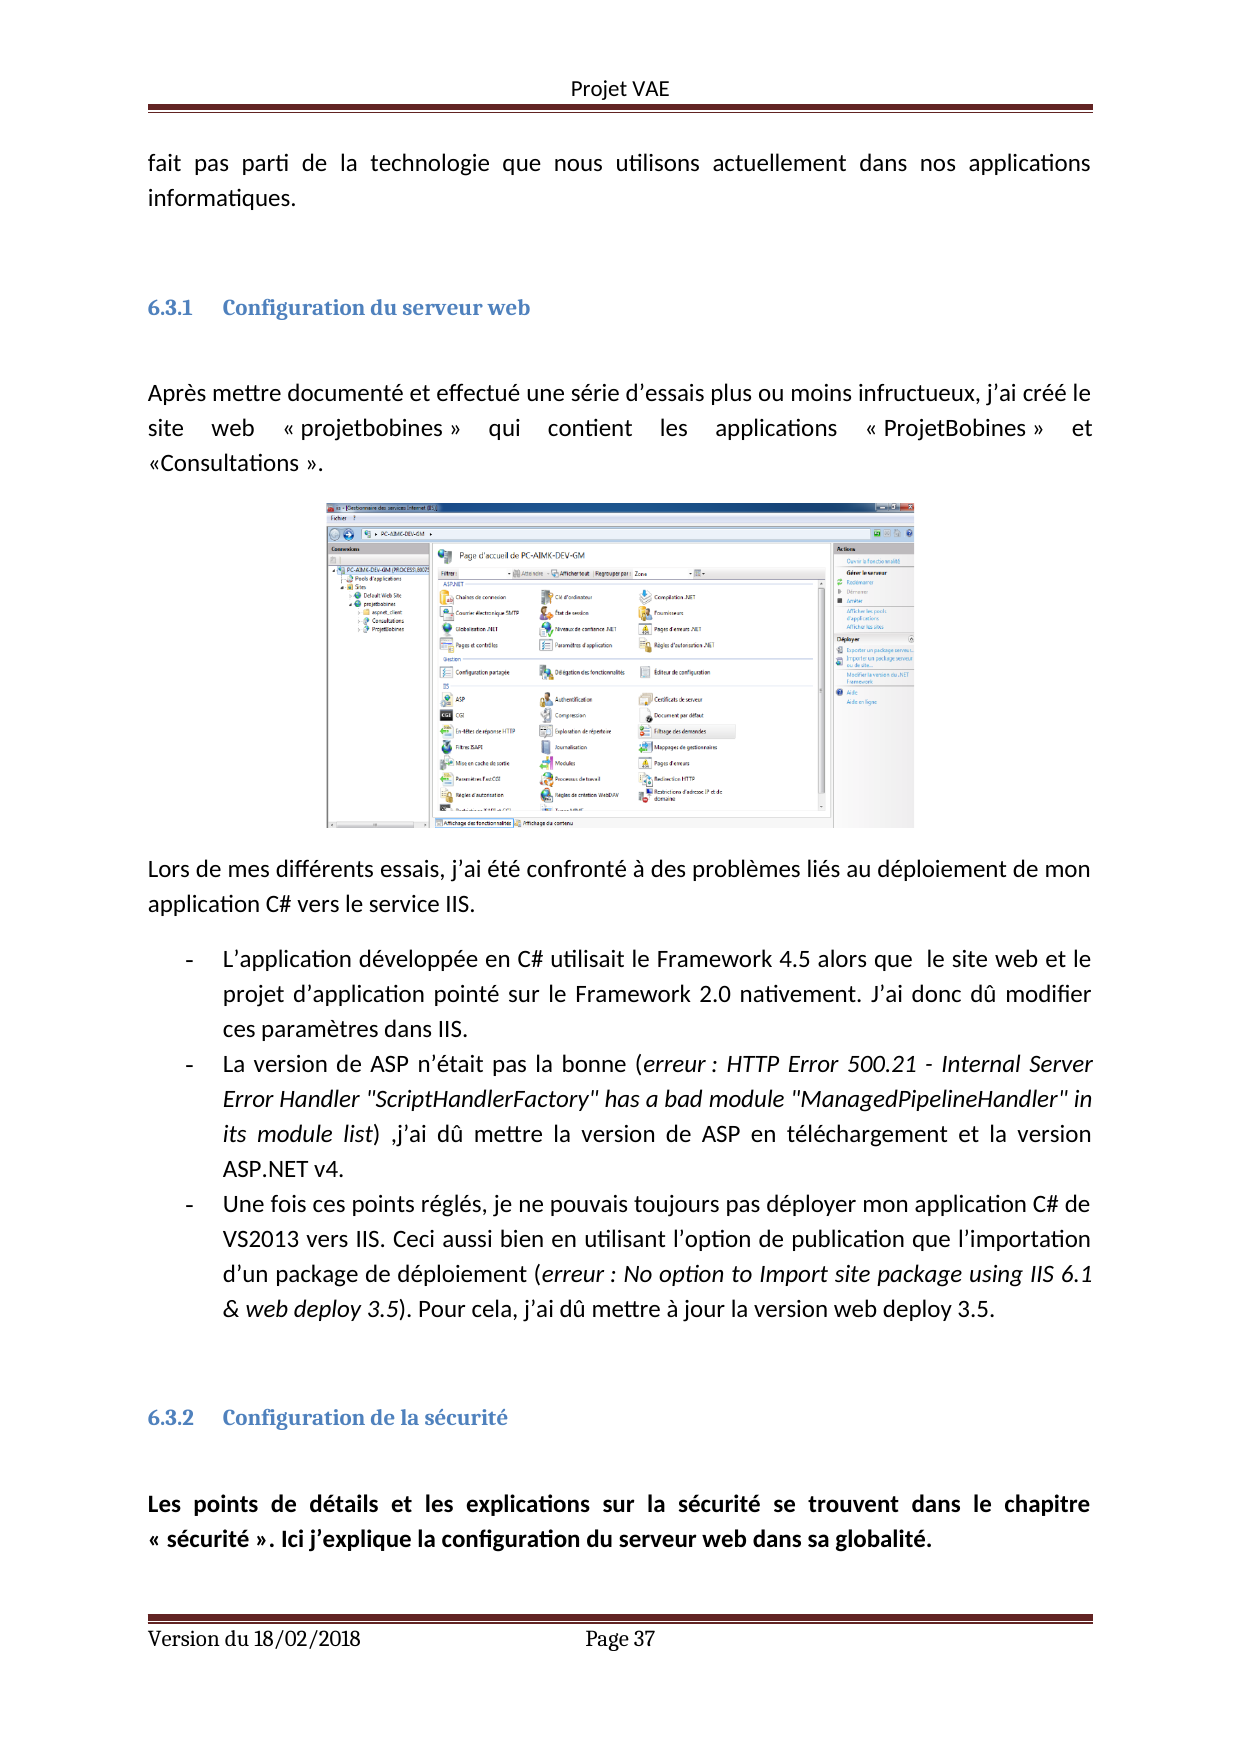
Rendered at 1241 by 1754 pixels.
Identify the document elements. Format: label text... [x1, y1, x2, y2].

subtitle Configuration du serveur web [148, 294, 1093, 321]
picture [326, 503, 915, 828]
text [148, 148, 1093, 213]
list L’application développée en C# utilisait le Framework 4.5 alors que le site web et le projet d’application pointé sur le Framework 2.0 nativement. J’ai donc dû modifier ces paramètres dans IIS. [185, 943, 1093, 1044]
text Les points de détails et les explications sur la sécurité se trouvent dans le chapitre « sécurité ». Ici j’explique la configuration du serveur web dans sa globalité. [148, 1488, 1093, 1554]
list La version de ASP n’était pas la bonne (erreur : HTTP Error 500.21 - Internal Server Error Handler "ScriptHandlerFactory" has a bad module "ManagedPipelineHandler" in its module list) ,j’ai dû mettre la version de ASP en téléchargement et la version ASP.NET v4. [185, 1048, 1093, 1184]
text Après mettre documenté et effectué une série d’essais plus ou moins infructueux, j’ai créé le site web « projetbobines » qui contient les applications « ProjetBobines » et «Consultations ». [148, 377, 1093, 478]
list Une fois ces points réglés, je ne pouvais toujours pas déployer mon application C# de VS2013 vers IIS. Ceci aussi bien en utilisant l’option de publication que l’importation d’un package de déploiement (erreur : No option to Import site package using IIS 6.1 & web deploy 3.5). Pour cela, j’ai dû mettre à jour la version web deploy 3.5. [185, 1188, 1093, 1324]
text Lors de mes différents essais, j’ai été confronté à des problèmes liés au déploiement de mon application C# vers le service IIS. [148, 853, 1093, 918]
subtitle Configuration de la sécurité [148, 1405, 1093, 1432]
